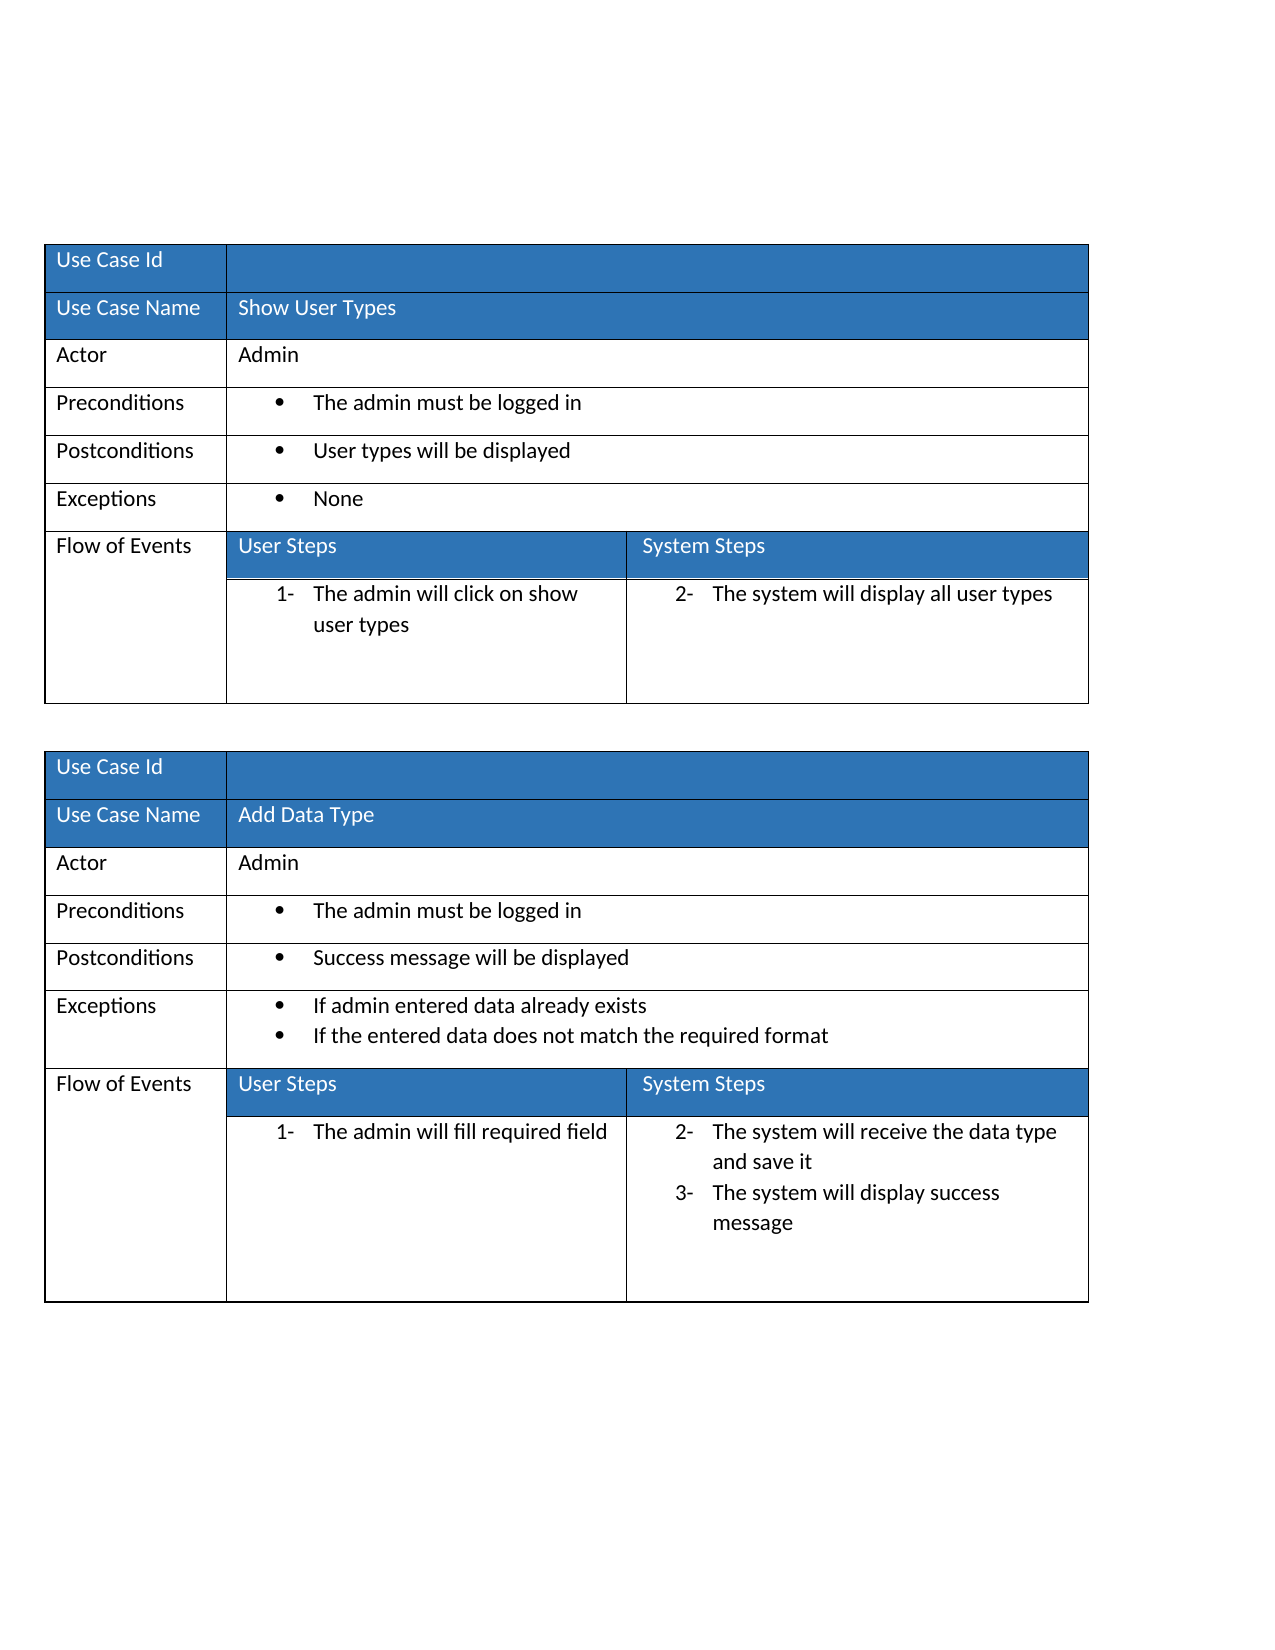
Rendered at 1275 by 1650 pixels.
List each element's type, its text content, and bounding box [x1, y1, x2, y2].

table_cell The admin will fill required field [227, 1117, 626, 1301]
table_cell If admin entered data already exists If the entered data does not match the required format [227, 991, 1088, 1068]
table_cell Exceptions [46, 484, 226, 531]
table_cell Admin [227, 340, 1088, 387]
table_header [227, 752, 1088, 799]
table_cell The system will display all user types [627, 580, 1088, 703]
table_cell Postconditions [46, 944, 226, 990]
table_cell Preconditions [46, 388, 226, 435]
table_cell User Steps [227, 1069, 626, 1116]
table_cell Use Case Name [46, 293, 226, 339]
table_cell Postconditions [46, 436, 226, 483]
table_cell The admin will click on show user types [227, 580, 626, 703]
table_cell User types will be displayed [227, 436, 1088, 483]
table_cell None [227, 484, 1088, 531]
table_cell Success message will be displayed [227, 944, 1088, 990]
table_cell System Steps [627, 1069, 1088, 1116]
table_cell Flow of Events [46, 532, 226, 703]
table_cell Show User Types [227, 293, 1088, 339]
table_header Use Case Id [46, 752, 226, 799]
table_header [227, 245, 1088, 292]
table_cell The admin must be logged in [227, 388, 1088, 435]
table_cell Add Data Type [227, 800, 1088, 847]
table_cell Actor [46, 340, 226, 387]
table_cell Preconditions [46, 896, 226, 942]
table_cell The system will receive the data type and save it The system will display success message [627, 1117, 1088, 1301]
table_cell Exceptions [46, 991, 226, 1068]
table_header Use Case Id [46, 245, 226, 292]
table_cell Use Case Name [46, 800, 226, 847]
table_cell Admin [227, 848, 1088, 895]
table_cell Flow of Events [46, 1069, 226, 1301]
table_cell The admin must be logged in [227, 896, 1088, 942]
table_cell Actor [46, 848, 226, 895]
table_cell System Steps [627, 532, 1088, 578]
table_cell User Steps [227, 532, 626, 578]
